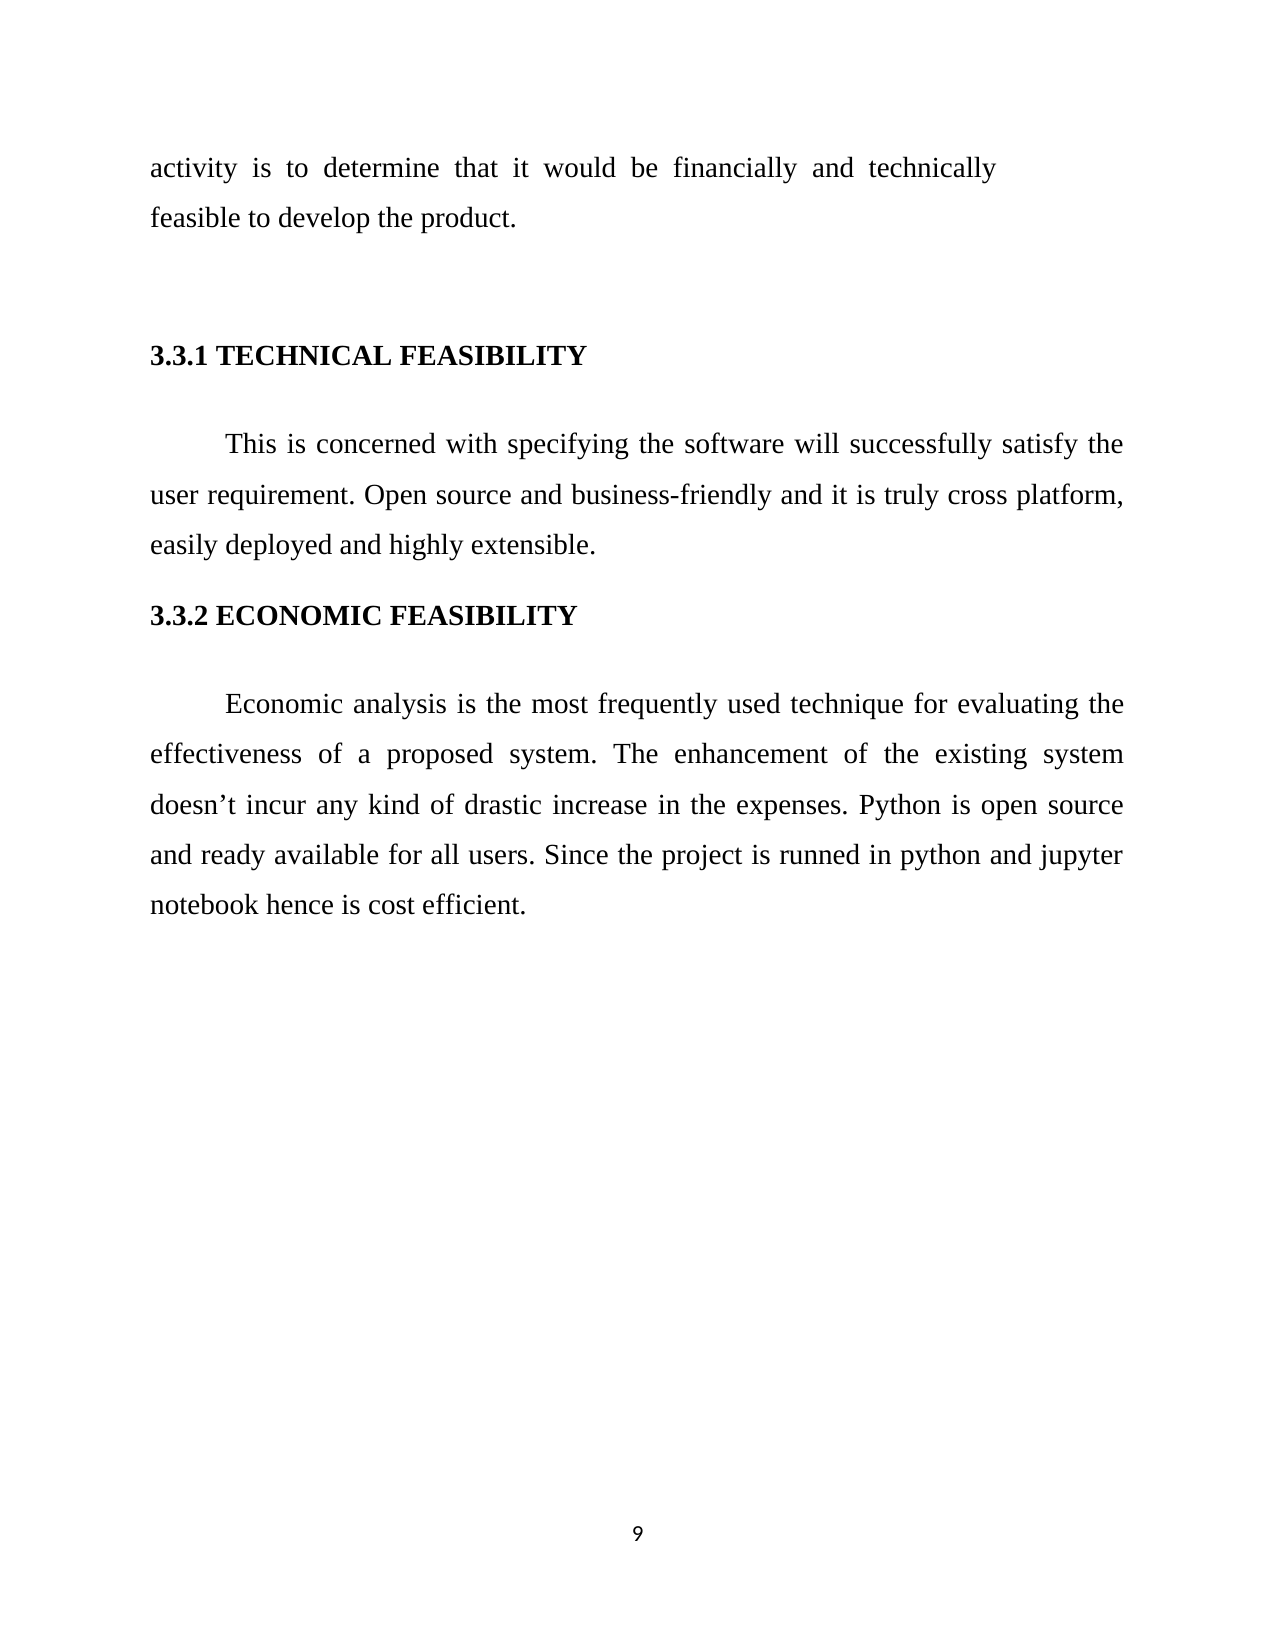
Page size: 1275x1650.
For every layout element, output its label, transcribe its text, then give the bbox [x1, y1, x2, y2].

text 3.3.2 ECONOMIC FEASIBILITY [150, 598, 1125, 632]
text This is concerned with specifying the software will successfully satisfy the user requirement. Open source and business-friendly and it is truly cross platform, easily deployed and highly extensible. [150, 426, 1125, 561]
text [150, 150, 997, 234]
text Economic analysis is the most frequently used technique for evaluating the effectiveness of a proposed system. The enhancement of the existing system doesn’t incur any kind of drastic increase in the expenses. Python is open source and ready available for all users. Since the project is runned in python and jupyter notebook hence is cost efficient. [150, 686, 1125, 921]
text 3.3.1 TECHNICAL FEASIBILITY [150, 338, 1125, 372]
